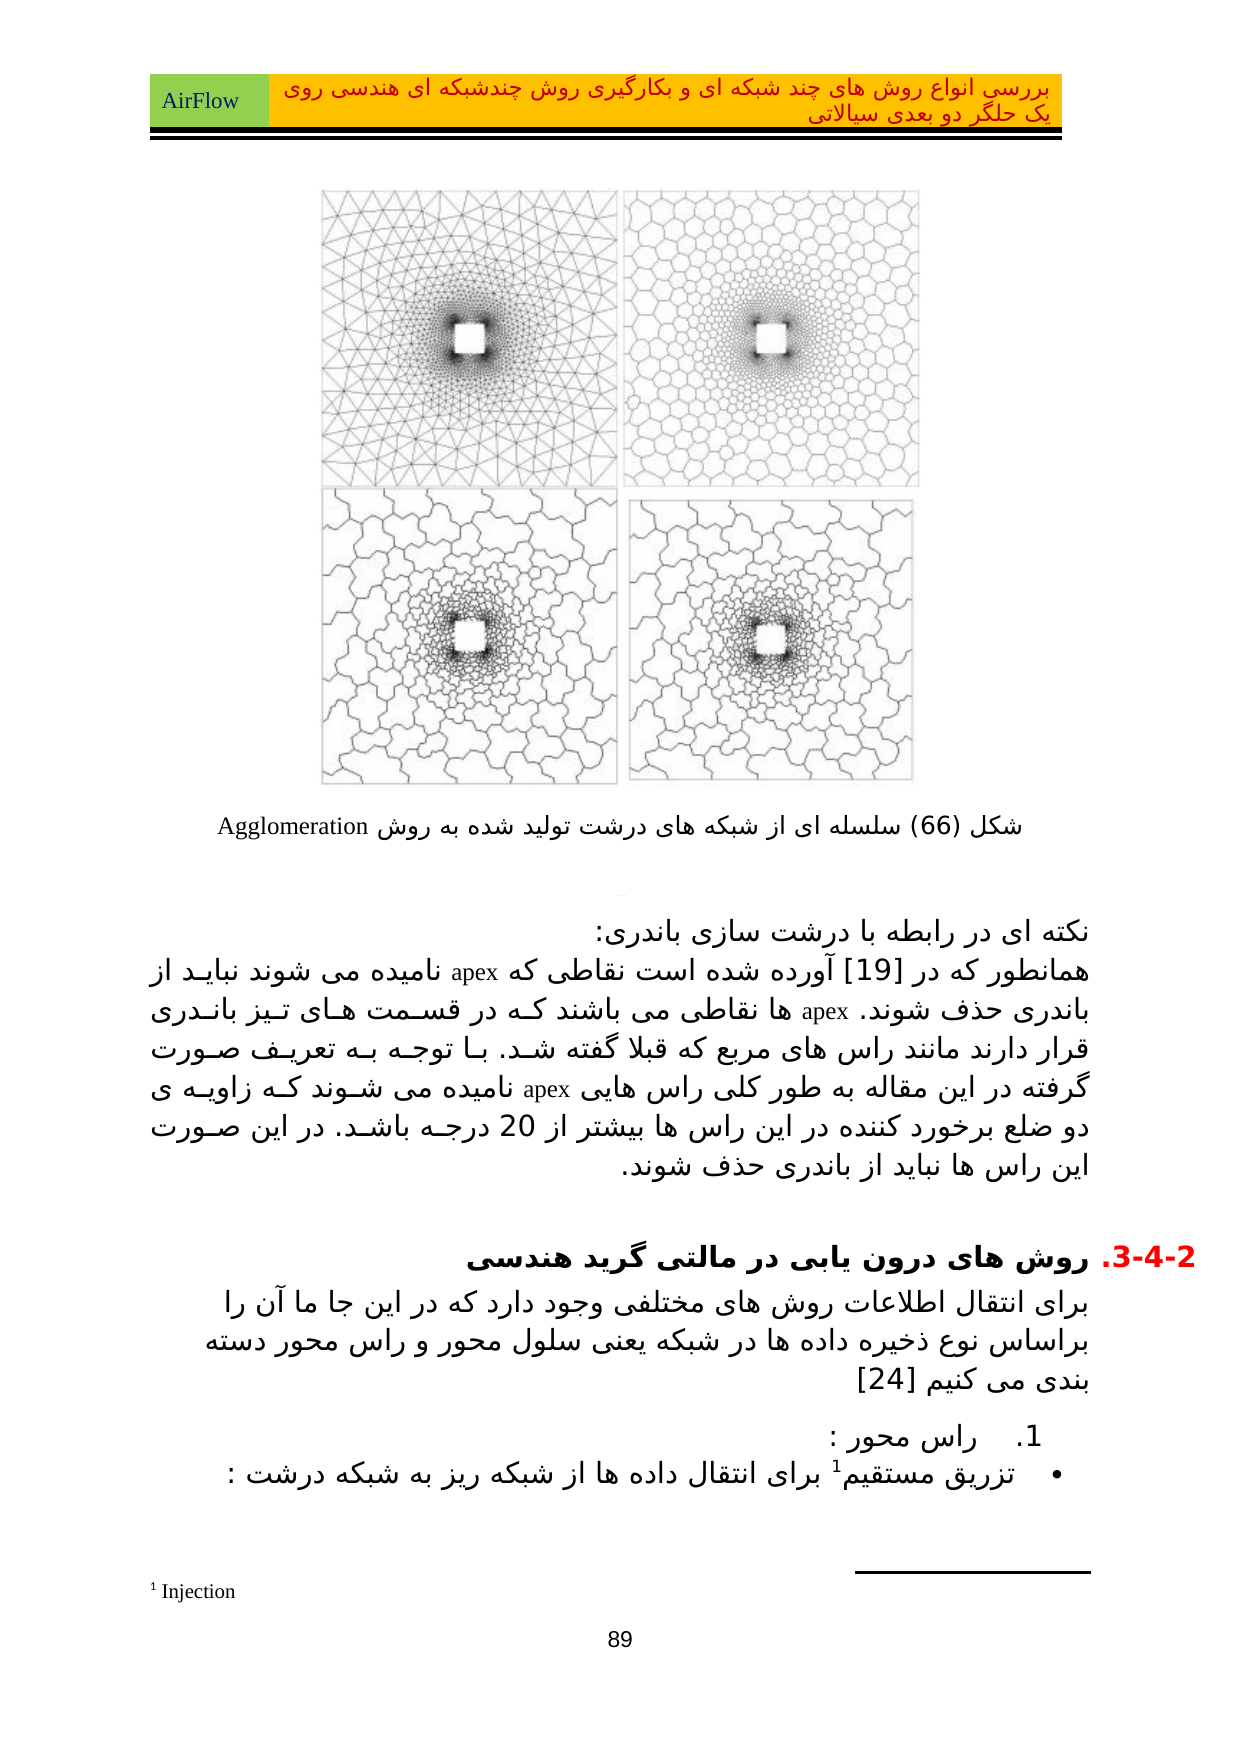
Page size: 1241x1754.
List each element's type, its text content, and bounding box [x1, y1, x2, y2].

list راس محور : [150, 1420, 1015, 1454]
text روش های درون یابی در مالتی گرید هندسی [150, 1241, 1090, 1275]
text همانطور که در [19] آورده شده است نقاطی که apex نامیده می شوند نباید از باندری حذف شوند. apex ها نقاطی می باشند که در قسمت های تیز باندری قرار دارند مانند راس های مربع که قبلا گفته شد. با توجه به تعریف صورت گرفته در این مقاله به طور کلی راس هایی apex نامیده می شوند که زاویه ی دو ضلع برخورد کننده در این راس ها بیشتر از 20 درجه باشد. در این صورت این راس ها نباید از باندری حذف شوند. [150, 953, 1090, 1182]
text شکل (66) سلسله ای از شبکه های درشت تولید شده به روش Agglomeration [150, 811, 1090, 840]
picture [319, 188, 921, 789]
text برای انتقال اطلاعات روش های مختلفی وجود دارد که در این جا ما آن را براساس نوع ذخیره داده ها در شبکه یعنی سلول محور و راس محور دسته بندی می کنیم [24] [150, 1285, 1090, 1396]
text نکته ای در رابطه با درشت سازی باندری: [150, 914, 1090, 948]
list تزریق مستقیم برای انتقال داده ها از شبکه ریز به شبکه درشت : [150, 1456, 1053, 1490]
